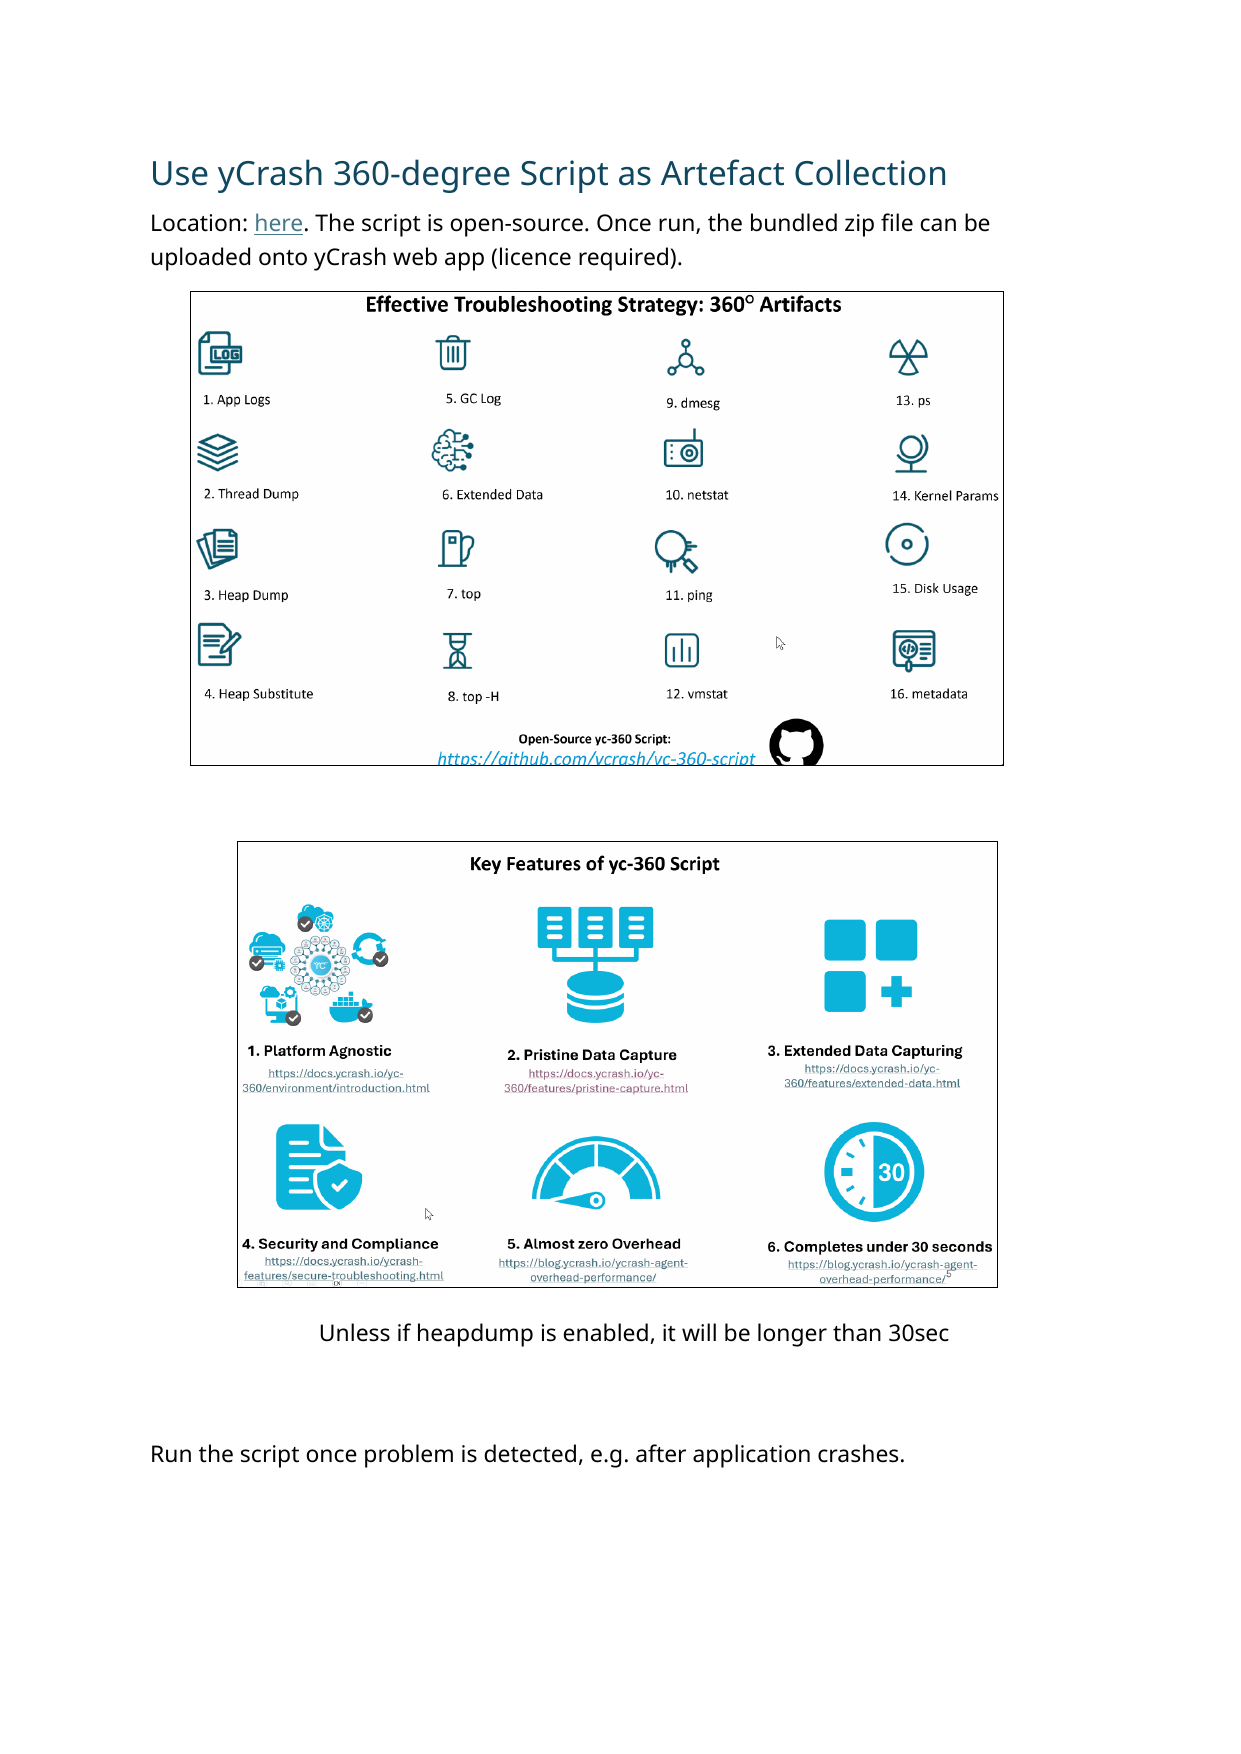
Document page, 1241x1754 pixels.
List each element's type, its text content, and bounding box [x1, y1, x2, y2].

picture [191, 292, 1003, 765]
text Run the script once problem is detected, e.g. after application crashes. [150, 1438, 1090, 1469]
subtitle Use yCrash 360-degree Script as Artefact Collection [150, 150, 1090, 195]
picture [501, 758, 508, 765]
text Location: here. The script is open-source. Once run, the bundled zip file can be uploaded onto yCrash web app (licence required). [150, 207, 1090, 272]
picture [238, 842, 997, 1287]
